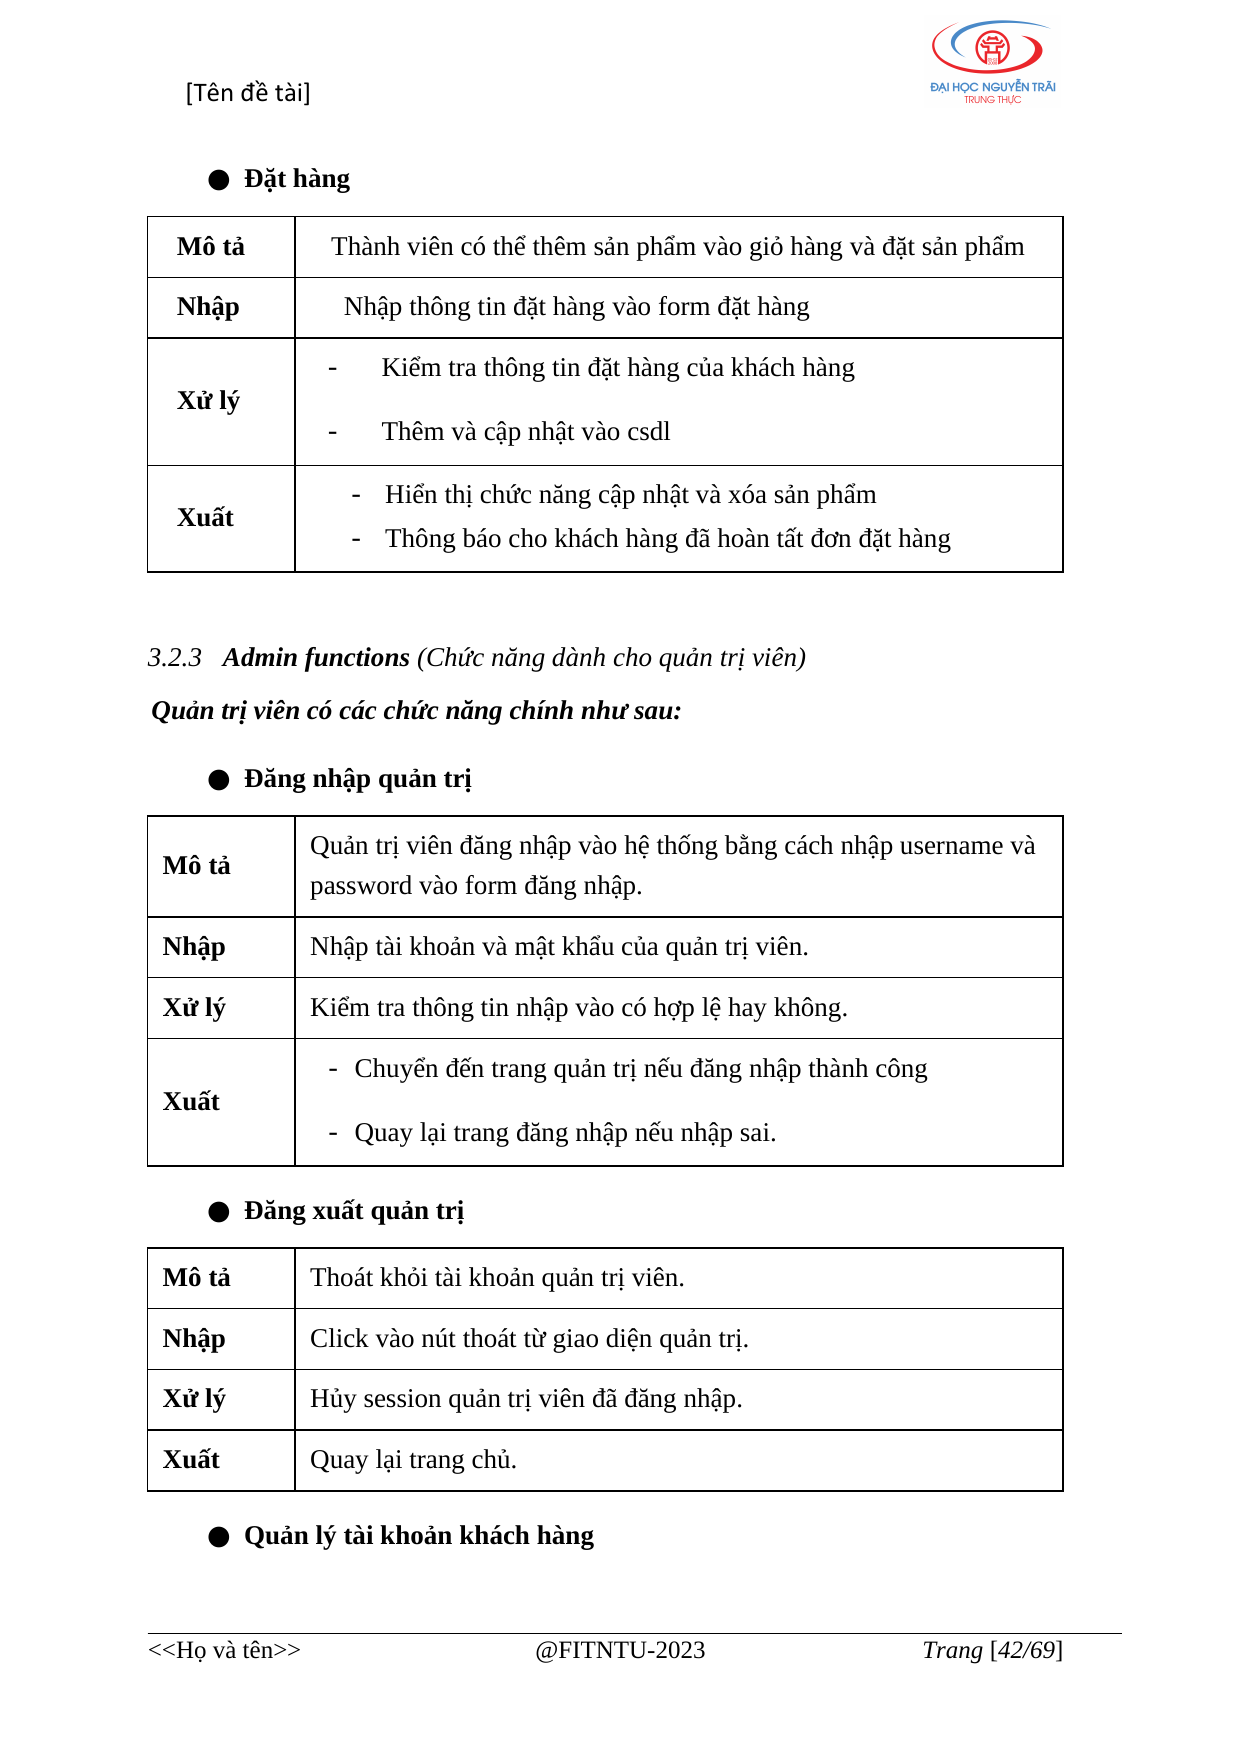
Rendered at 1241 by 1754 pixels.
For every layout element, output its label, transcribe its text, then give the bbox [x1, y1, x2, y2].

table_cell Nhập tài khoản và mật khẩu của quản trị viên. [296, 918, 1062, 977]
picture [923, 15, 1062, 108]
list Quản lý tài khoản khách hàng [207, 1504, 1122, 1559]
table_header Quản trị viên đăng nhập vào hệ thống bằng cách nhập username và password vào form đăng nhập. [296, 817, 1062, 916]
table_cell Chuyển đến trang quản trị nếu đăng nhập thành công Quay lại trang đăng nhập nếu nhập sai. [296, 1039, 1062, 1165]
table_header Thoát khỏi tài khoản quản trị viên. [296, 1249, 1062, 1308]
table_cell Xử lý [148, 339, 294, 464]
list Đăng xuất quản trị [207, 1179, 1122, 1234]
table_cell Hiển thị chức năng cập nhật và xóa sản phẩm Thông báo cho khách hàng đã hoàn tất đơn đặt hàng [296, 466, 1062, 571]
table_cell Kiểm tra thông tin nhập vào có hợp lệ hay không. [296, 978, 1062, 1038]
list Đăng nhập quản trị [207, 747, 1122, 802]
table_cell Quay lại trang chủ. [296, 1431, 1062, 1490]
table_cell Xuất [148, 1431, 294, 1490]
table_cell Kiểm tra thông tin đặt hàng của khách hàng Thêm và cập nhật vào csdl [296, 339, 1062, 464]
list Admin functions (Chức năng dành cho quản trị viên) [148, 641, 1122, 672]
table_cell Nhập thông tin đặt hàng vào form đặt hàng [296, 278, 1062, 337]
table_cell Xuất [148, 466, 294, 571]
table_cell Hủy session quản trị viên đã đăng nhập. [296, 1370, 1062, 1429]
table_header Mô tả [148, 1249, 294, 1308]
table_cell Xuất [148, 1039, 294, 1165]
table_cell Click vào nút thoát từ giao diện quản trị. [296, 1309, 1062, 1368]
list Đặt hàng [207, 148, 1122, 203]
table_header Mô tả [148, 217, 294, 276]
table_cell Xử lý [148, 1370, 294, 1429]
table_cell Nhập [148, 918, 294, 977]
table_header Thành viên có thể thêm sản phẩm vào giỏ hàng và đặt sản phẩm [296, 217, 1062, 276]
table_header Mô tả [148, 817, 294, 916]
table_cell Xử lý [148, 978, 294, 1038]
table_cell Nhập [148, 1309, 294, 1368]
table_cell Nhập [148, 278, 294, 337]
text Quản trị viên có các chức năng chính như sau: [151, 694, 1122, 725]
